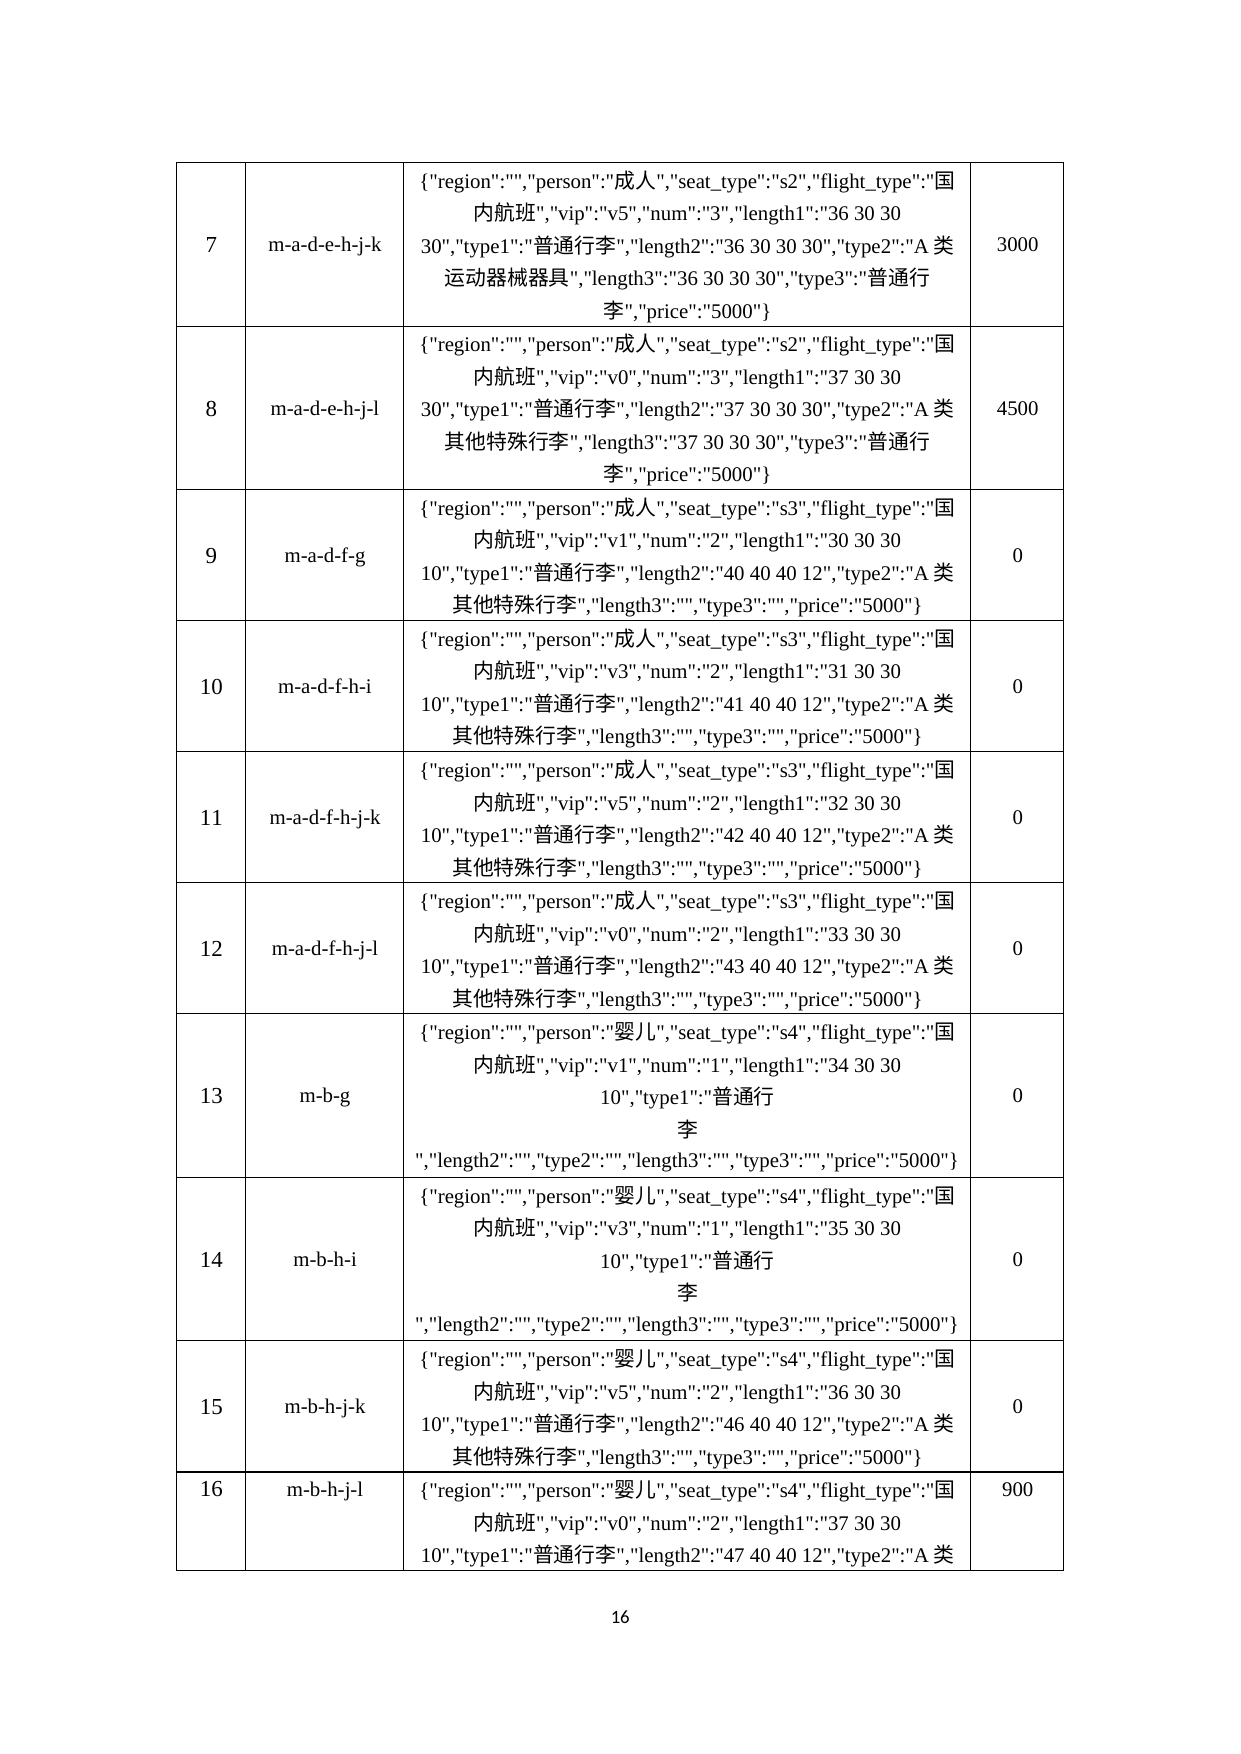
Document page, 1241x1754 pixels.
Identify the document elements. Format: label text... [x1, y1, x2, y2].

table_cell m-b-g [246, 1014, 403, 1177]
table_cell 16 [177, 1473, 245, 1570]
table_cell 0 [971, 752, 1063, 882]
table_cell 8 [177, 327, 245, 489]
table_cell {"region":"","person":"成人","seat_type":"s3","flight_type":"国内航班","vip":"v0","num":"2","length1":"33 30 30 10","type1":"普通行李","length2":"43 40 40 12","type2":"A类其他特殊行李","length3":"","type3":"","price":"5000"} [404, 883, 970, 1013]
table_cell {"region":"","person":"婴儿","seat_type":"s4","flight_type":"国内航班","vip":"v3","num":"1","length1":"35 30 30 10","type1":"普通行李","length2":"","type2":"","length3":"","type3":"","price":"5000"} [404, 1178, 970, 1340]
table_cell m-a-d-f-h-j-k [246, 752, 403, 882]
table_cell m-a-d-e-h-j-l [246, 327, 403, 489]
table_cell m-a-d-f-h-i [246, 621, 403, 751]
table_cell 4500 [971, 327, 1063, 489]
table_cell 7 [177, 163, 245, 326]
table_cell 0 [971, 1341, 1063, 1471]
table_cell 14 [177, 1178, 245, 1340]
table_cell 11 [177, 752, 245, 882]
table_cell 0 [971, 490, 1063, 620]
table_cell {"region":"","person":"成人","seat_type":"s3","flight_type":"国内航班","vip":"v3","num":"2","length1":"31 30 30 10","type1":"普通行李","length2":"41 40 40 12","type2":"A类其他特殊行李","length3":"","type3":"","price":"5000"} [404, 621, 970, 751]
table_cell {"region":"","person":"成人","seat_type":"s2","flight_type":"国内航班","vip":"v5","num":"3","length1":"36 30 30 30","type1":"普通行李","length2":"36 30 30 30","type2":"A类运动器械器具","length3":"36 30 30 30","type3":"普通行李","price":"5000"} [404, 163, 970, 326]
table_cell {"region":"","person":"成人","seat_type":"s3","flight_type":"国内航班","vip":"v1","num":"2","length1":"30 30 30 10","type1":"普通行李","length2":"40 40 40 12","type2":"A类其他特殊行李","length3":"","type3":"","price":"5000"} [404, 490, 970, 620]
table_cell m-a-d-e-h-j-k [246, 163, 403, 326]
table_cell 10 [177, 621, 245, 751]
table_cell 0 [971, 621, 1063, 751]
table_cell m-b-h-j-k [246, 1341, 403, 1471]
table_cell {"region":"","person":"婴儿","seat_type":"s4","flight_type":"国内航班","vip":"v1","num":"1","length1":"34 30 30 10","type1":"普通行李","length2":"","type2":"","length3":"","type3":"","price":"5000"} [404, 1014, 970, 1177]
table_cell 12 [177, 883, 245, 1013]
table_cell 0 [971, 883, 1063, 1013]
table_cell 13 [177, 1014, 245, 1177]
table_cell m-b-h-i [246, 1178, 403, 1340]
table_cell m-b-h-j-l [246, 1473, 403, 1570]
table_cell {"region":"","person":"成人","seat_type":"s2","flight_type":"国内航班","vip":"v0","num":"3","length1":"37 30 30 30","type1":"普通行李","length2":"37 30 30 30","type2":"A类其他特殊行李","length3":"37 30 30 30","type3":"普通行李","price":"5000"} [404, 327, 970, 489]
table_cell 0 [971, 1178, 1063, 1340]
table_cell 15 [177, 1341, 245, 1471]
table_cell {"region":"","person":"成人","seat_type":"s3","flight_type":"国内航班","vip":"v5","num":"2","length1":"32 30 30 10","type1":"普通行李","length2":"42 40 40 12","type2":"A类其他特殊行李","length3":"","type3":"","price":"5000"} [404, 752, 970, 882]
table_cell 900 [971, 1473, 1063, 1570]
table_cell {"region":"","person":"婴儿","seat_type":"s4","flight_type":"国内航班","vip":"v5","num":"2","length1":"36 30 30 10","type1":"普通行李","length2":"46 40 40 12","type2":"A类其他特殊行李","length3":"","type3":"","price":"5000"} [404, 1341, 970, 1471]
table_cell 3000 [971, 163, 1063, 326]
table_cell m-a-d-f-g [246, 490, 403, 620]
table_cell 9 [177, 490, 245, 620]
table_cell 0 [971, 1014, 1063, 1177]
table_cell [404, 1473, 970, 1570]
table_cell m-a-d-f-h-j-l [246, 883, 403, 1013]
